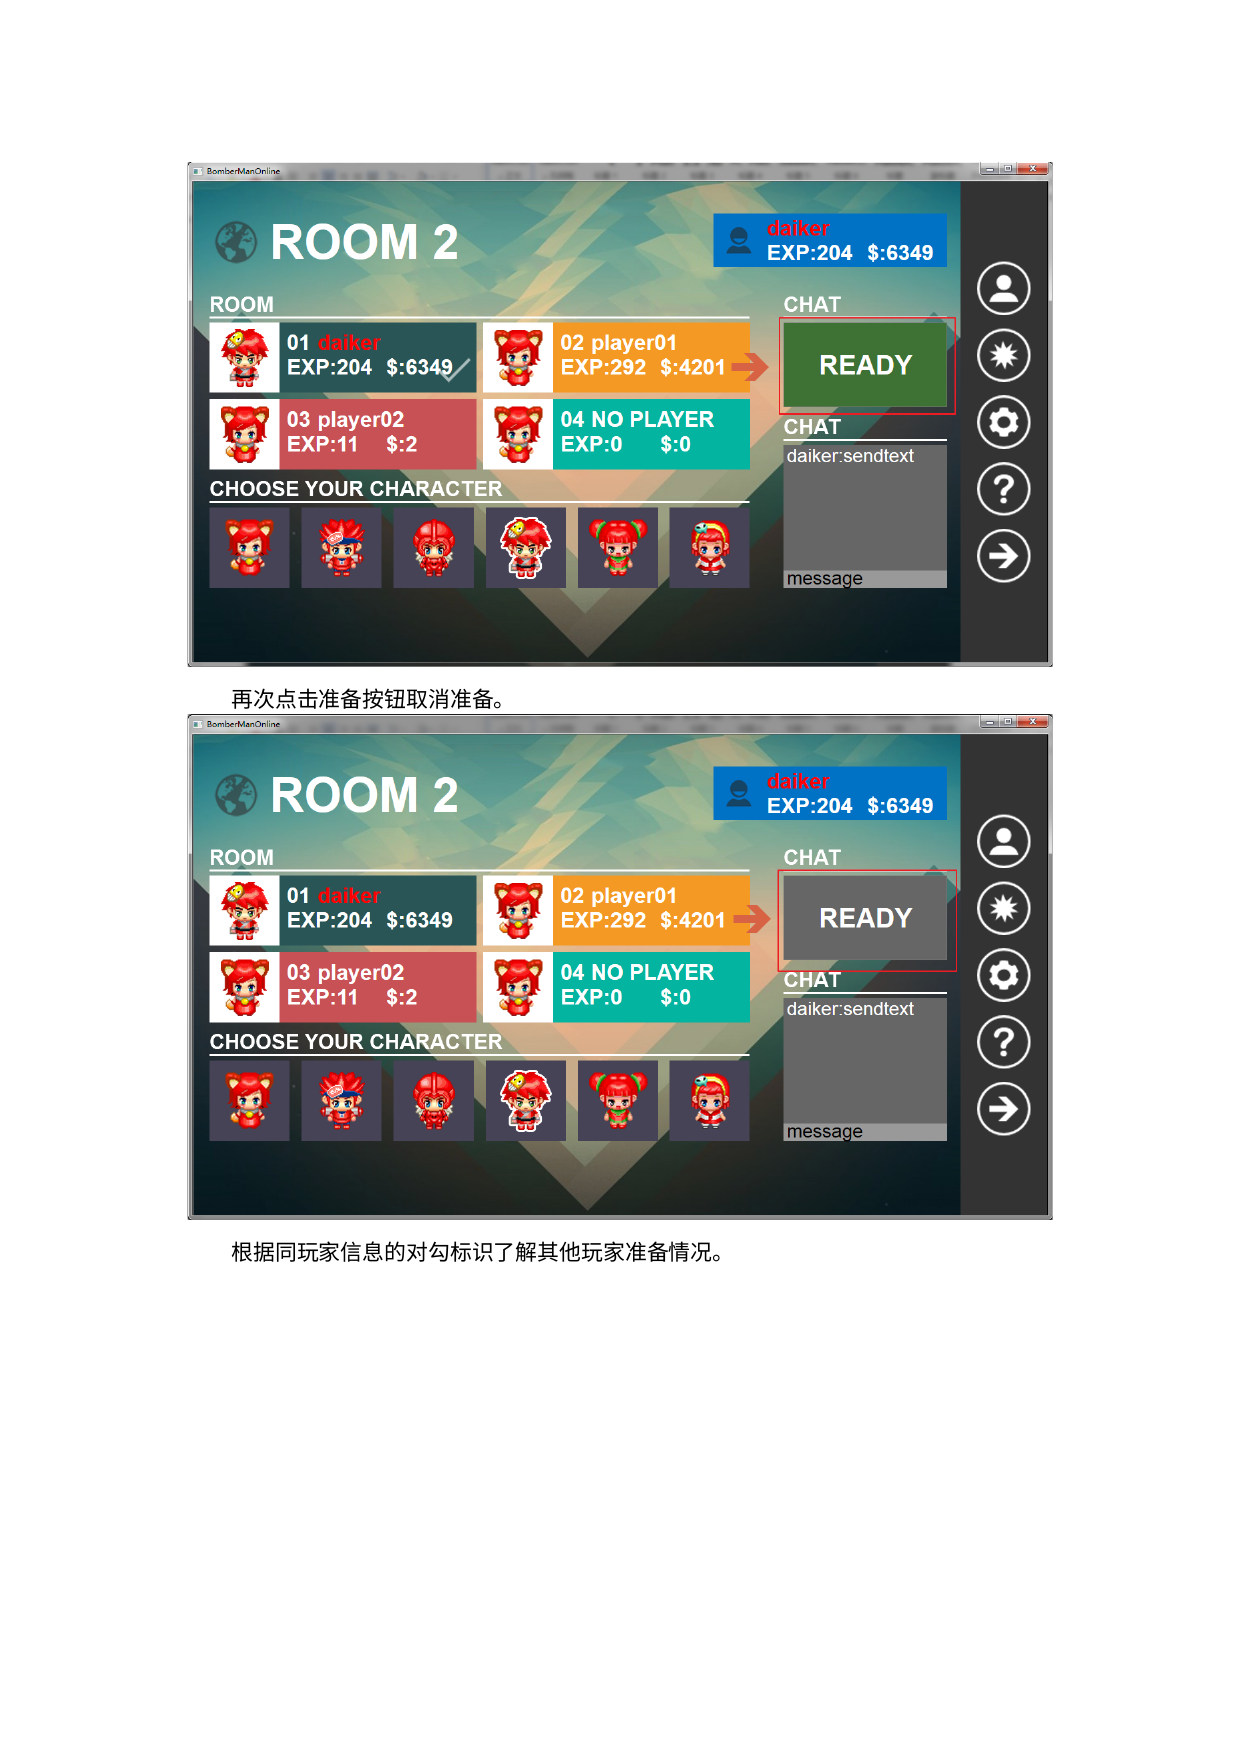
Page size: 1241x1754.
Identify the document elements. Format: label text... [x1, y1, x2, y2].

picture [187, 714, 1053, 1220]
text 根据同玩家信息的对勾标识了解其他玩家准备情况。 [187, 1234, 1053, 1267]
picture [187, 162, 1053, 667]
text 再次点击准备按钮取消准备。 [187, 682, 1053, 714]
